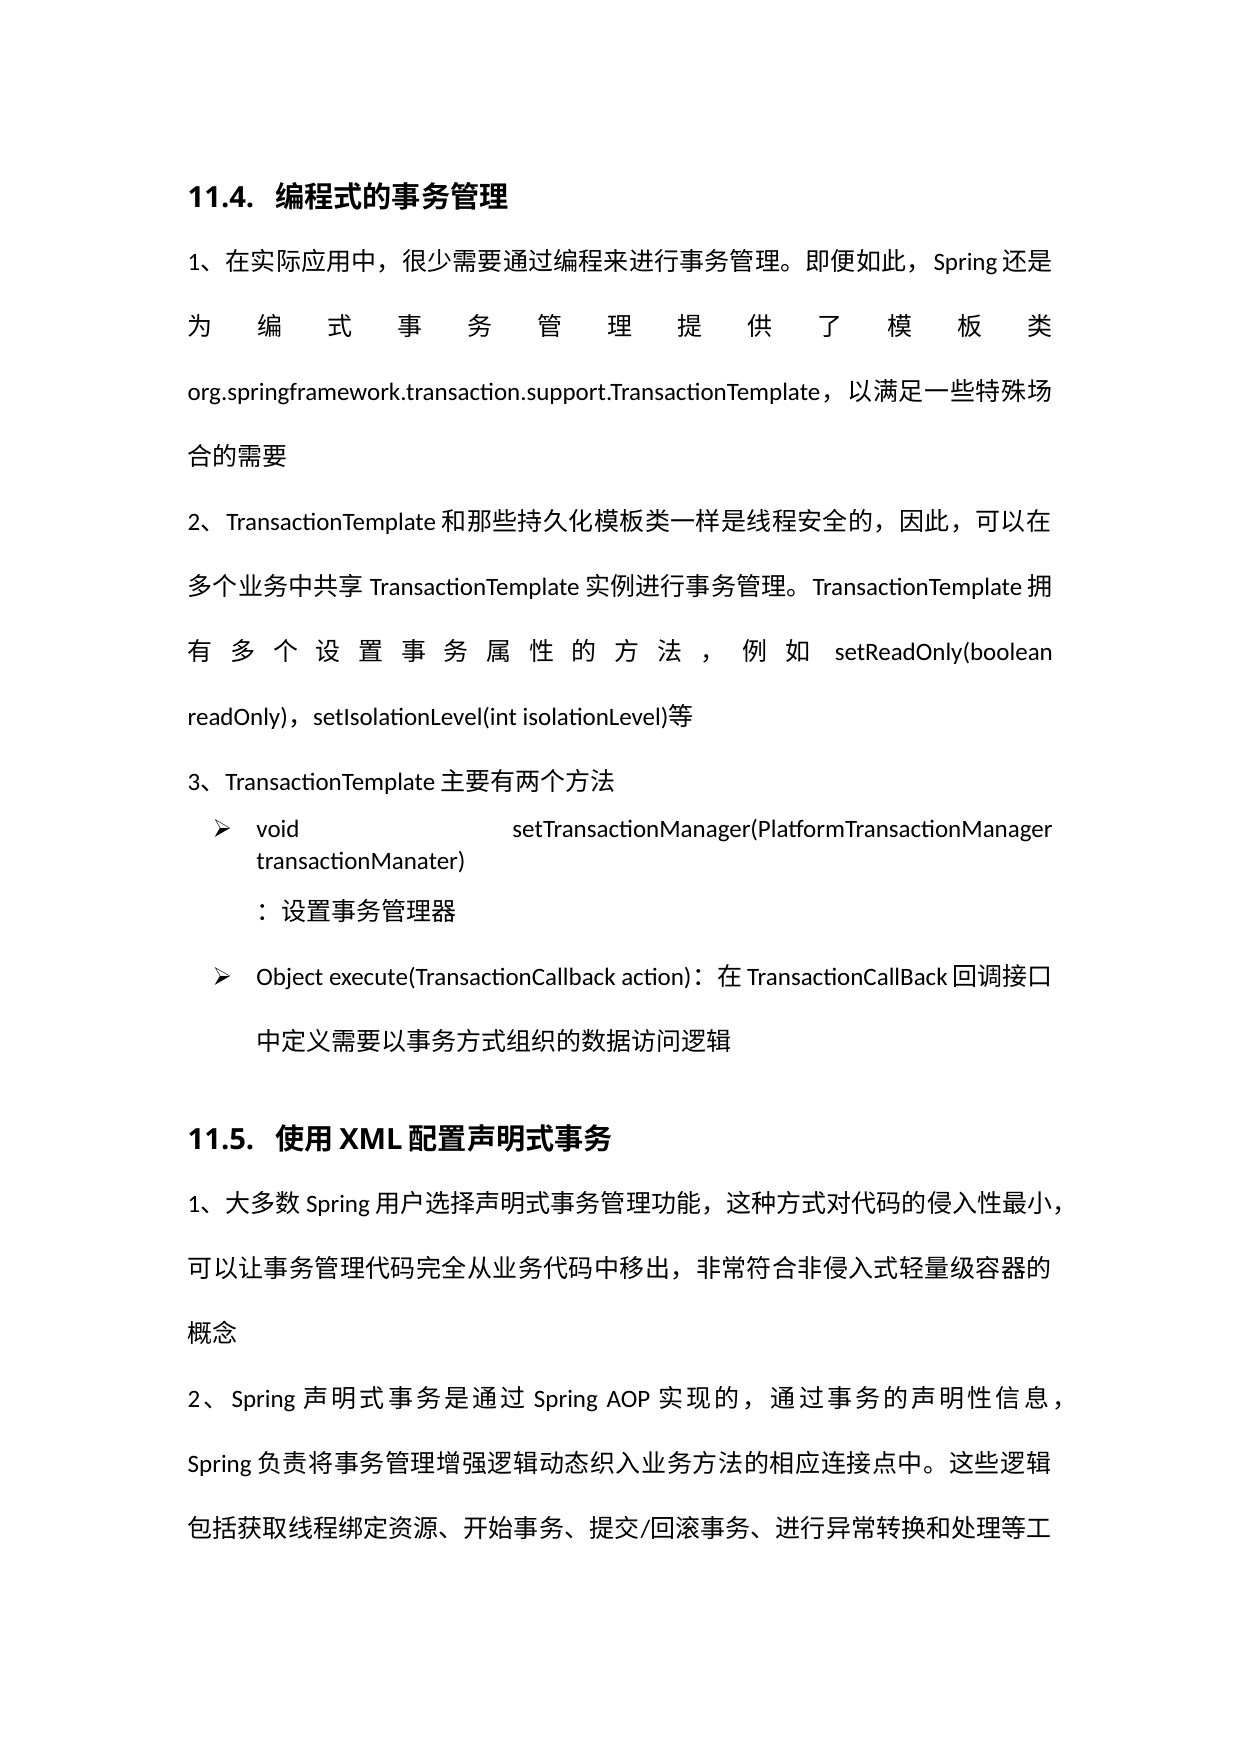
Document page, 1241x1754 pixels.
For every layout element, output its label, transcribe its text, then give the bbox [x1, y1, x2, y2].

list Object execute(TransactionCallback action)：在TransactionCallBack回调接口中定义需要以事务方式组织的数据访问逻辑 [212, 942, 1053, 1072]
text 1、在实际应用中，很少需要通过编程来进行事务管理。即便如此，Spring还是为编式事务管理提供了模板类org.springframework.transaction.support.TransactionTemplate，以满足一些特殊场合的需要 [187, 227, 1053, 487]
list void setTransactionManager(PlatformTransactionManager transactionManater) ：设置事务管理器 [212, 812, 1053, 942]
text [187, 1364, 1053, 1559]
text 1、大多数Spring用户选择声明式事务管理功能，这种方式对代码的侵入性最小，可以让事务管理代码完全从业务代码中移出，非常符合非侵入式轻量级容器的概念 [187, 1169, 1053, 1364]
subtitle 使用XML配置声明式事务 [187, 1104, 1053, 1169]
text 3、TransactionTemplate主要有两个方法 [187, 747, 1053, 812]
text 2、TransactionTemplate和那些持久化模板类一样是线程安全的，因此，可以在多个业务中共享TransactionTemplate实例进行事务管理。TransactionTemplate拥有多个设置事务属性的方法，例如setReadOnly(boolean readOnly)，setIsolationLevel(int isolationLevel)等 [187, 487, 1053, 747]
subtitle 编程式的事务管理 [187, 162, 1053, 227]
